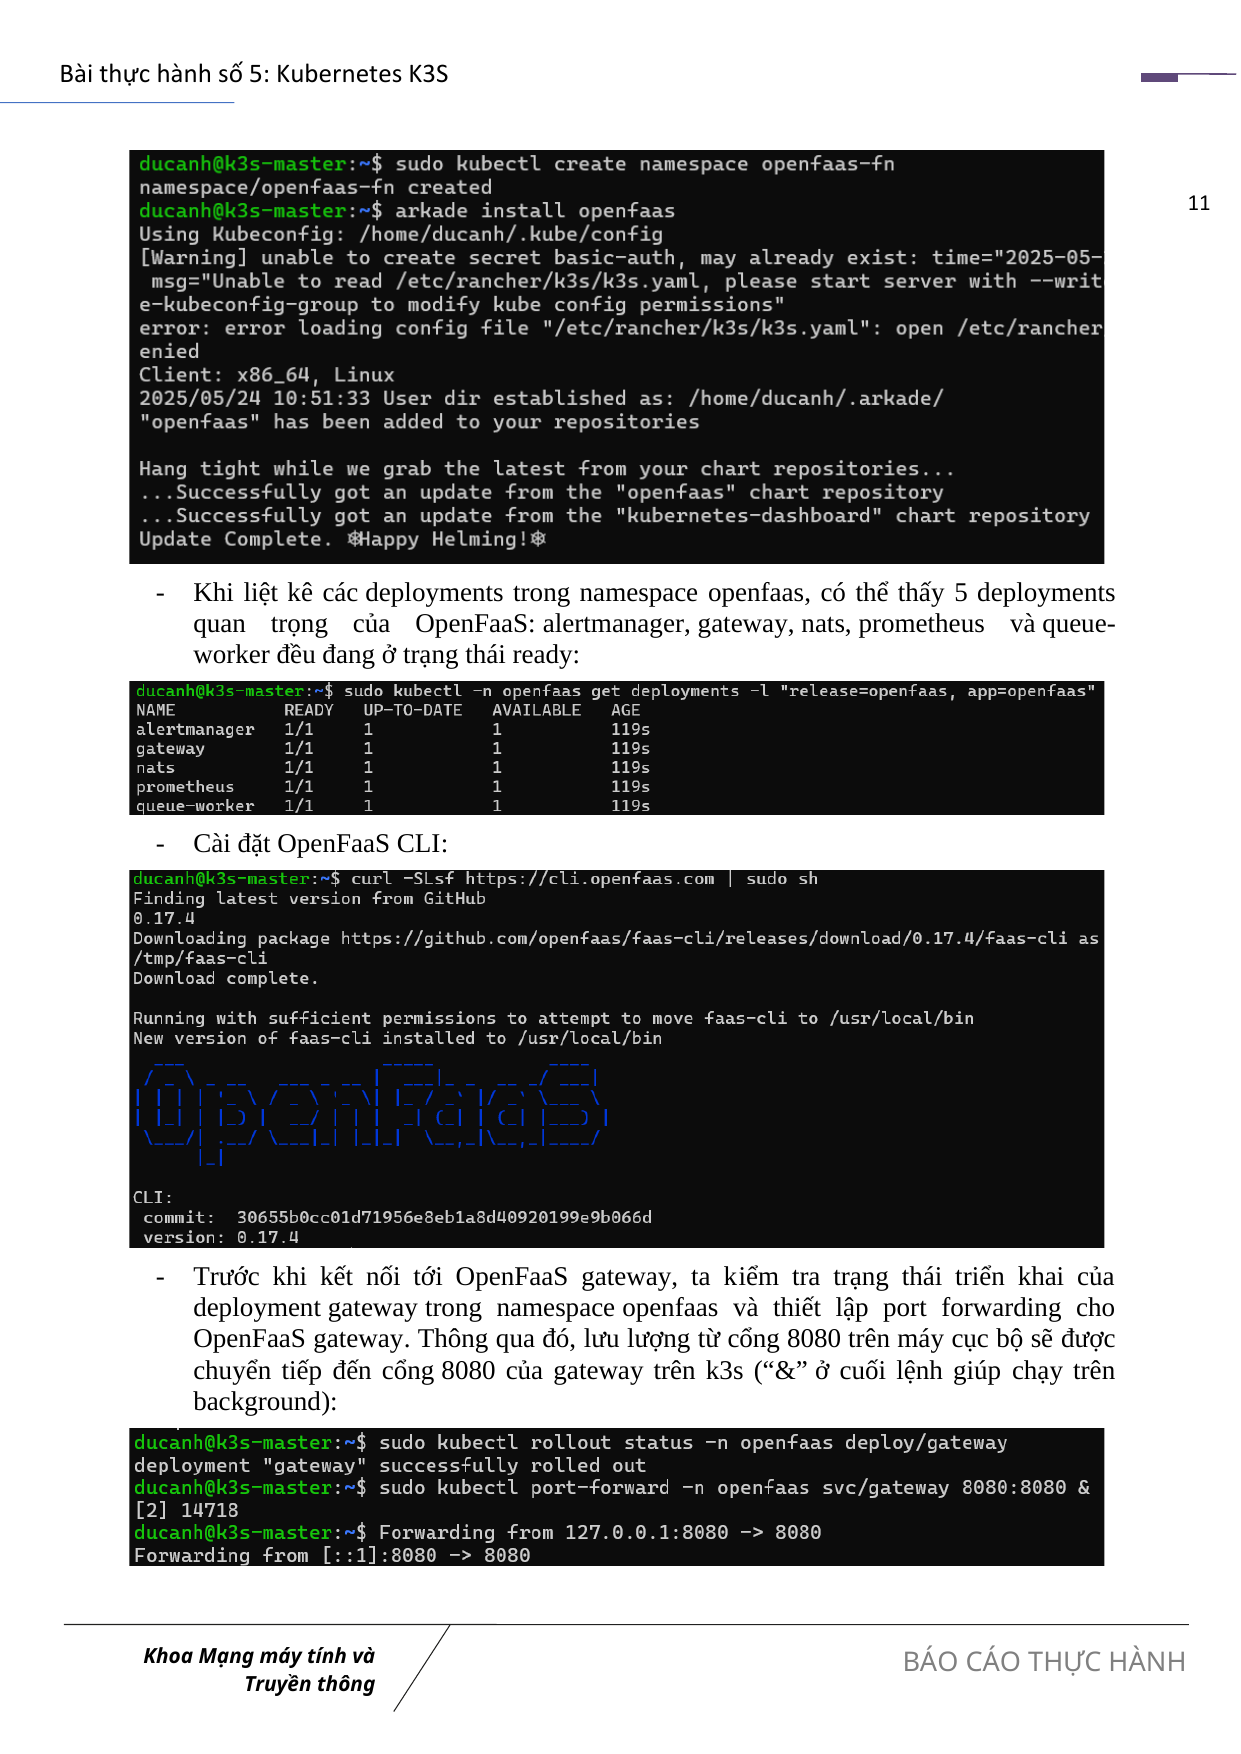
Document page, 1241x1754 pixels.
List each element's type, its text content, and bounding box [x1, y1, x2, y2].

picture [129, 870, 1105, 1248]
list Cài đặt OpenFaaS CLI: [156, 827, 1116, 858]
picture [129, 150, 1105, 564]
list Khi liệt kê các deployments trong namespace openfaas, có thể thấy 5 deployments quan trọng của OpenFaaS: alertmanager, gateway, nats, prometheus và queue-worker đều đang ở trạng thái ready: [156, 576, 1116, 669]
list Trước khi kết nối tới OpenFaaS gateway, ta kiểm tra trạng thái triển khai của deployment gateway trong namespace openfaas và thiết lập port forwarding cho OpenFaaS gateway. Thông qua đó, lưu lượng từ cổng 8080 trên máy cục bộ sẽ được chuyển tiếp đến cổng 8080 của gateway trên k3s (“&” ở cuối lệnh giúp chạy trên background): [156, 1260, 1116, 1416]
picture [129, 681, 1105, 815]
picture [129, 1428, 1105, 1566]
